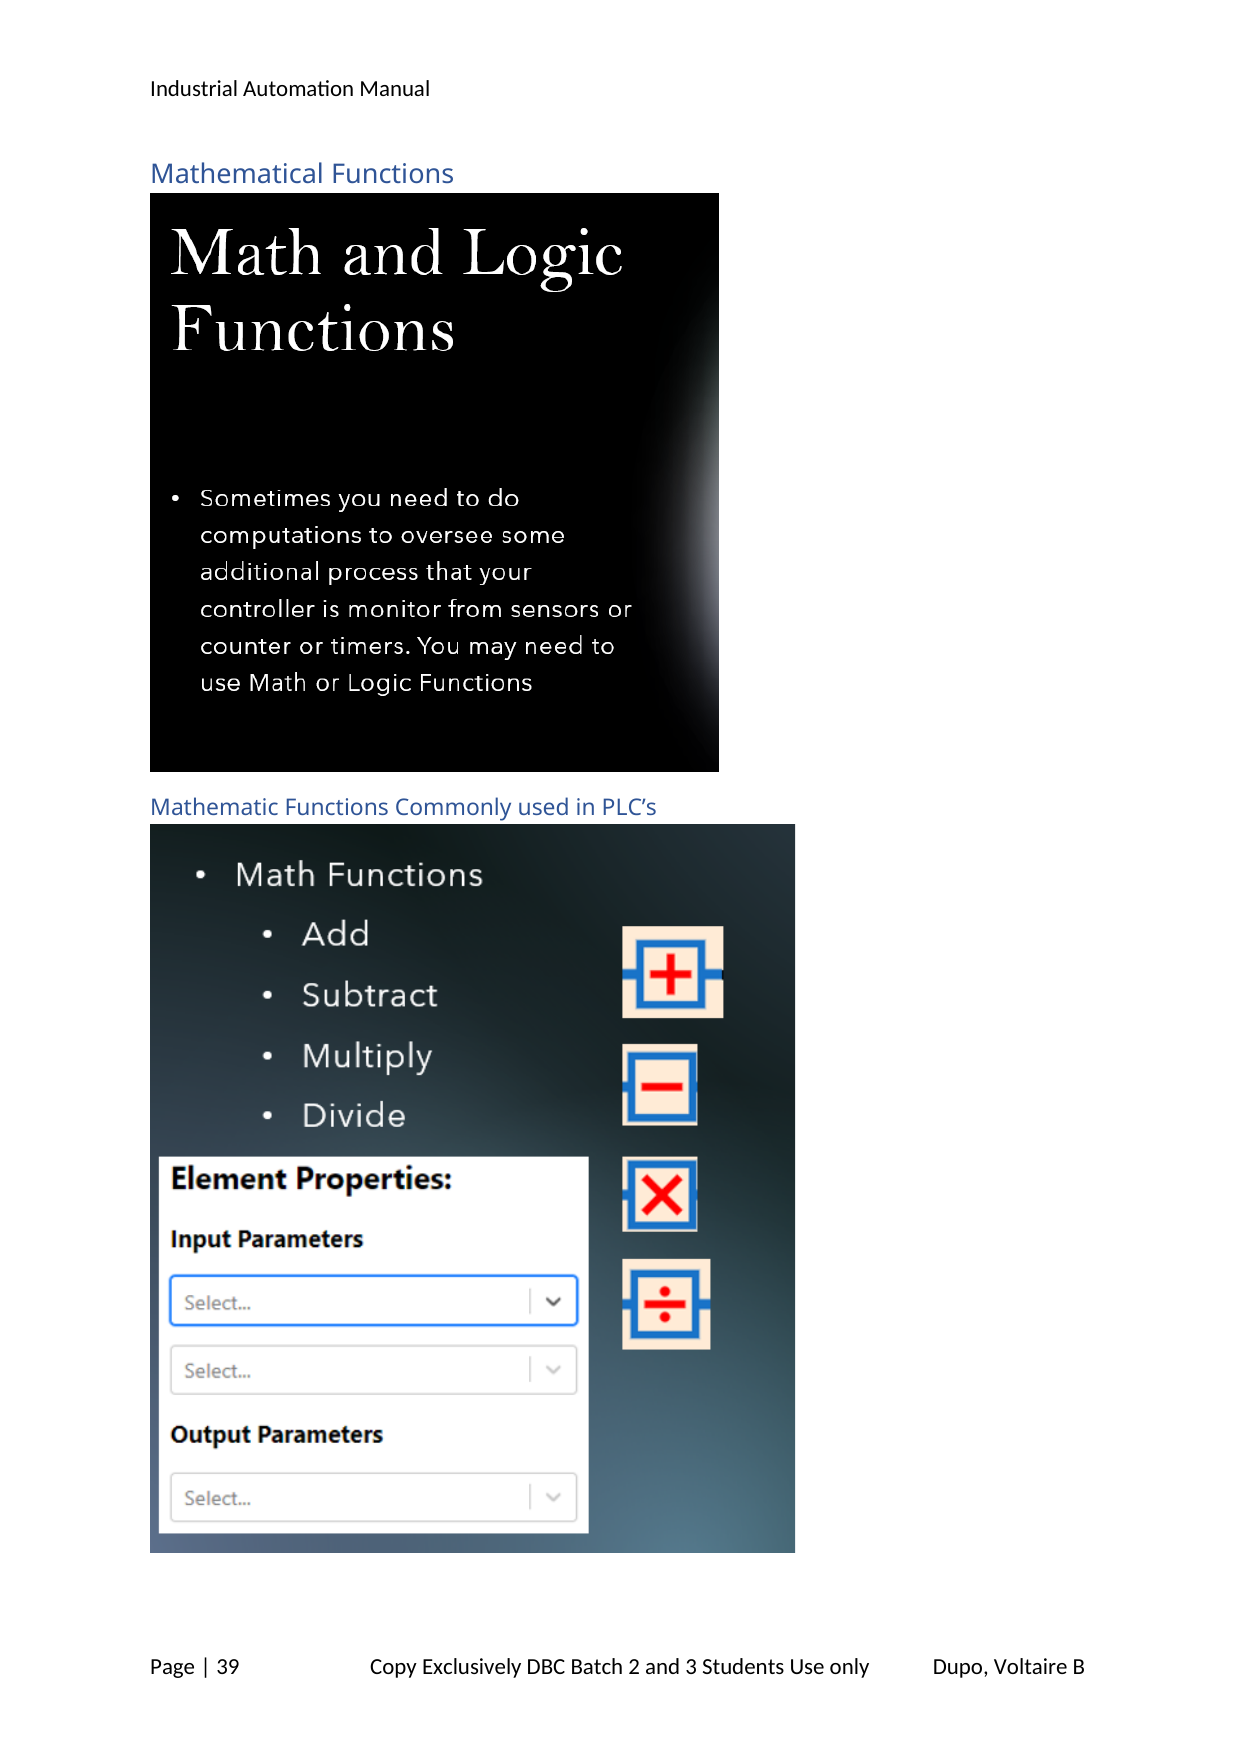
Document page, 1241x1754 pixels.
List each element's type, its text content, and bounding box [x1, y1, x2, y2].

subtitle Mathematical Functions [150, 154, 1090, 191]
picture [150, 193, 719, 772]
subtitle Mathematic Functions Commonly used in PLC’s [150, 791, 1090, 822]
picture [150, 824, 796, 1553]
